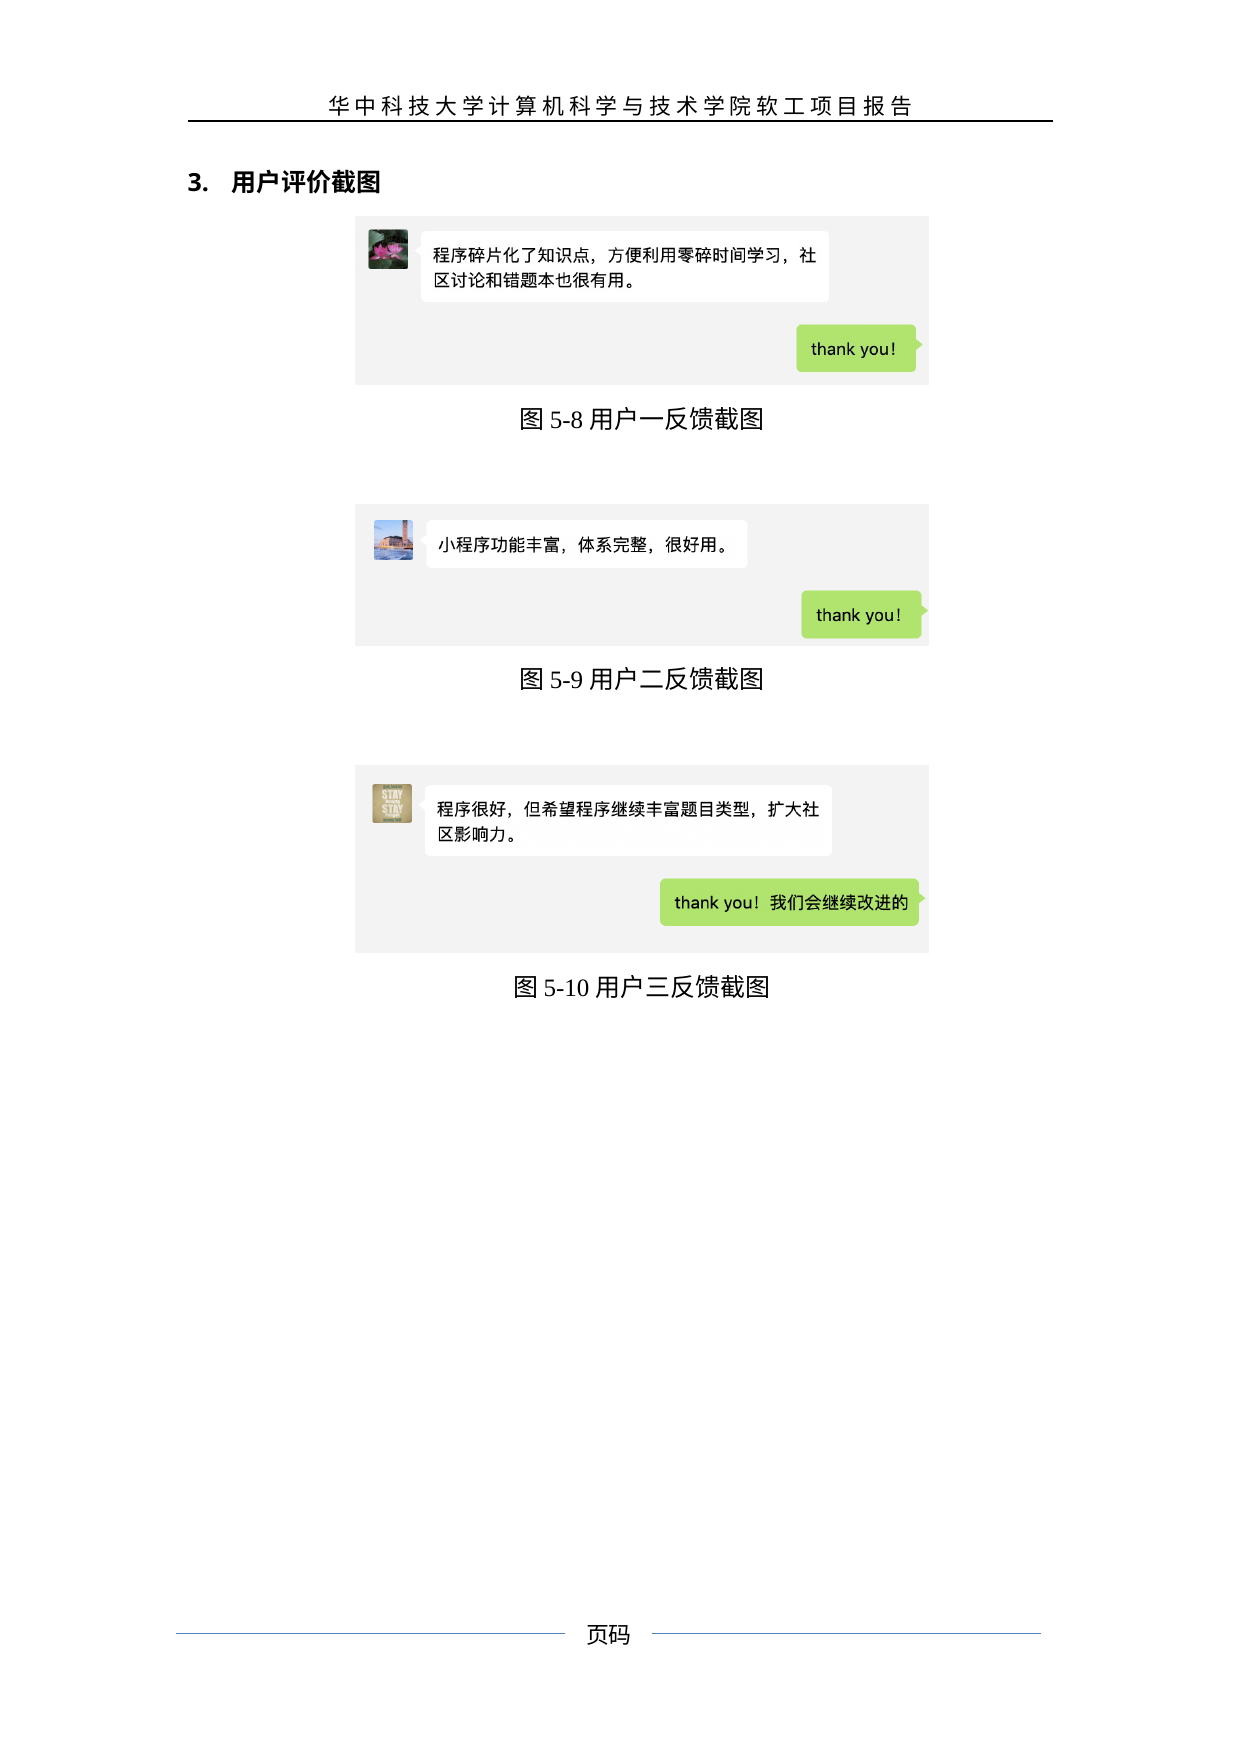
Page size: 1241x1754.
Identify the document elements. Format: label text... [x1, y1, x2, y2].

list 图5-8 用户一反馈截图 [231, 399, 1053, 435]
picture [355, 504, 929, 646]
picture [355, 765, 929, 953]
picture [355, 216, 929, 385]
list 图5-9 用户二反馈截图 [231, 660, 1053, 696]
list 用户评价截图 [187, 162, 1053, 198]
list 图5-10 用户三反馈截图 [231, 967, 1053, 1004]
